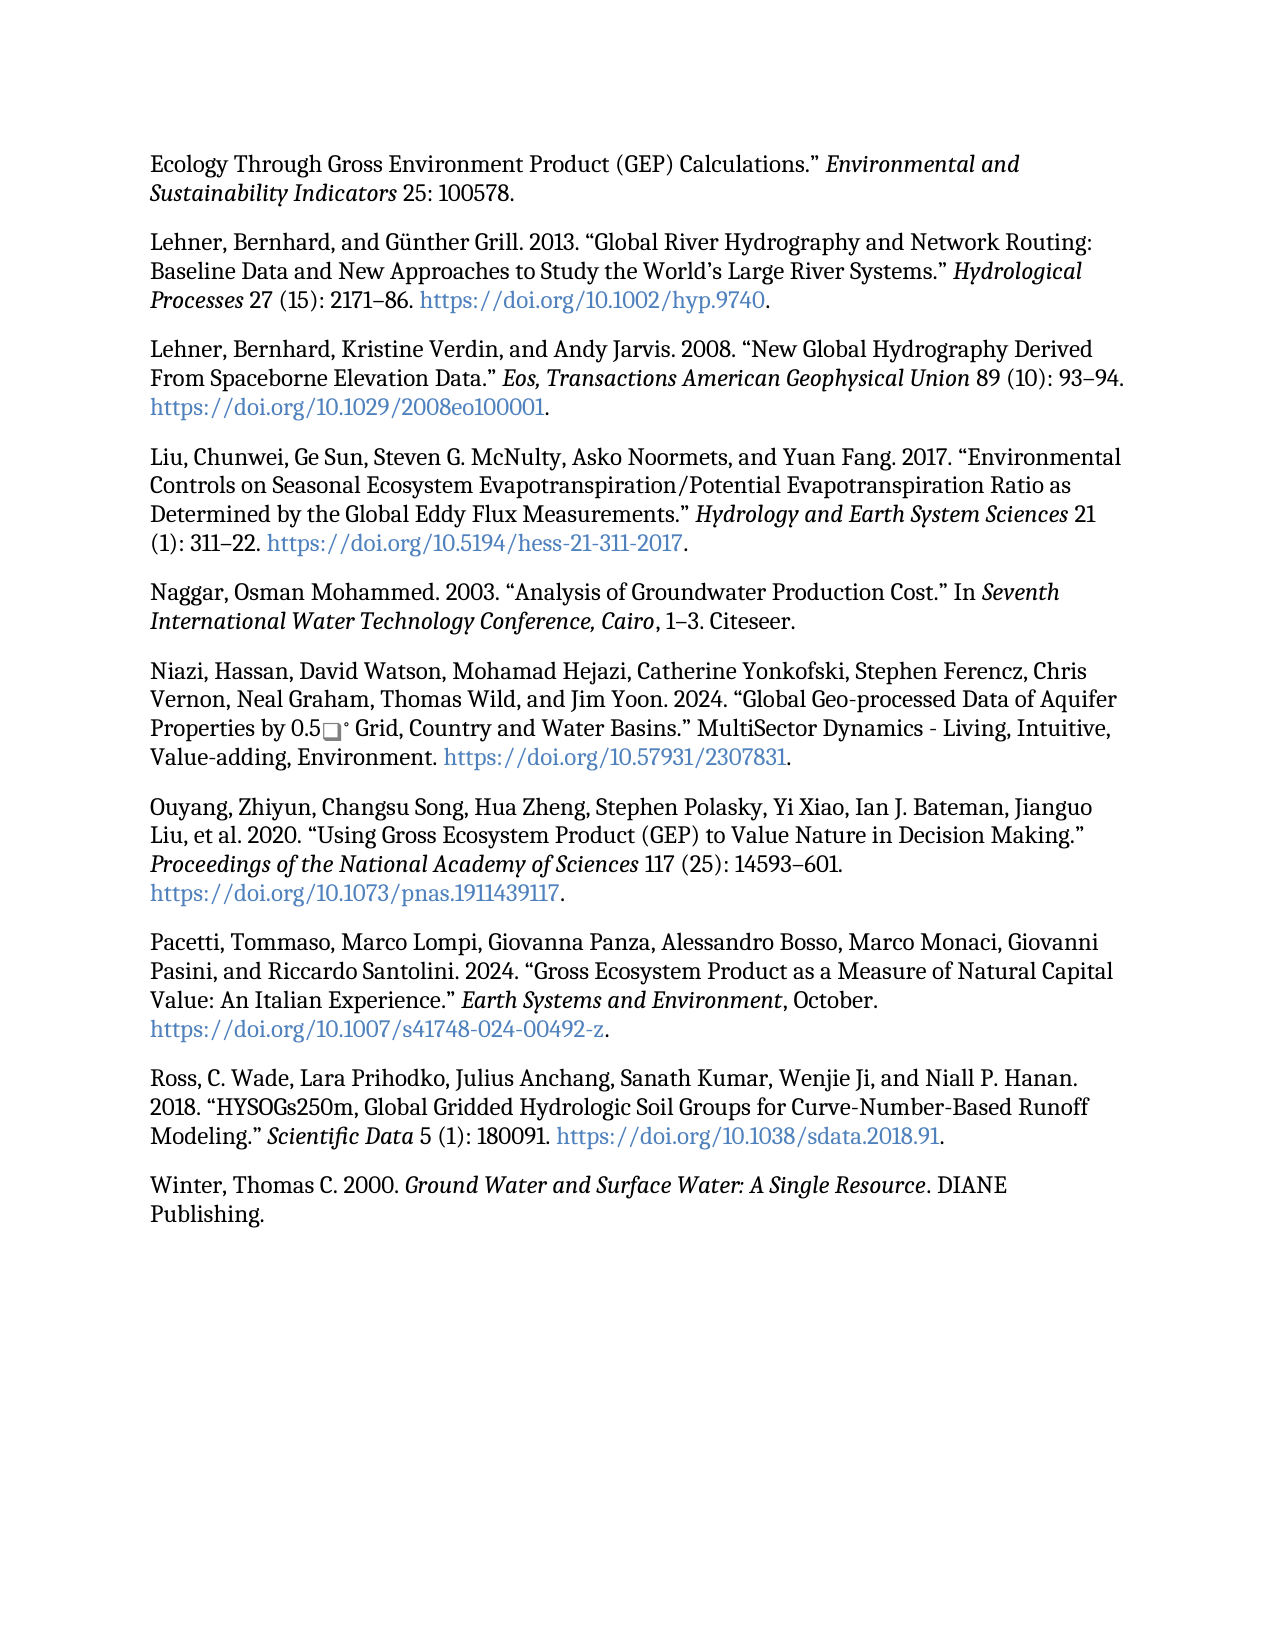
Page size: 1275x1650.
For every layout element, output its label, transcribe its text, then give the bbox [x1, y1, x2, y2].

text Pacetti, Tommaso, Marco Lompi, Giovanna Panza, Alessandro Bosso, Marco Monaci, Giovanni Pasini, and Riccardo Santolini. 2024. “Gross Ecosystem Product as a Measure of Natural Capital Value: An Italian Experience.” Earth Systems and Environment, October. https://doi.org/10.1007/s41748-024-00492-z. [150, 928, 1125, 1043]
text Winter, Thomas C. 2000. Ground Water and Surface Water: A Single Resource. DIANE Publishing. [150, 1171, 1125, 1229]
text Ross, C. Wade, Lara Prihodko, Julius Anchang, Sanath Kumar, Wenjie Ji, and Niall P. Hanan. 2018. “HYSOGs250m, Global Gridded Hydrologic Soil Groups for Curve-Number-Based Runoff Modeling.” Scientific Data 5 (1): 180091. https://doi.org/10.1038/sdata.2018.91. [150, 1064, 1125, 1150]
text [150, 150, 1125, 207]
text Naggar, Osman Mohammed. 2003. “Analysis of Groundwater Production Cost.” In Seventh International Water Technology Conference, Cairo, 1–3. Citeseer. [150, 578, 1125, 636]
text Liu, Chunwei, Ge Sun, Steven G. McNulty, Asko Noormets, and Yuan Fang. 2017. “Environmental Controls on Seasonal Ecosystem Evapotranspiration/Potential Evapotranspiration Ratio as Determined by the Global Eddy Flux Measurements.” Hydrology and Earth System Sciences 21 (1): 311–22. https://doi.org/10.5194/hess-21-311-2017. [150, 442, 1125, 557]
text Niazi, Hassan, David Watson, Mohamad Hejazi, Catherine Yonkofski, Stephen Ferencz, Chris Vernon, Neal Graham, Thomas Wild, and Jim Yoon. 2024. “Global Geo-processed Data of Aquifer Properties by 0.5 Grid, Country and Water Basins.” MultiSector Dynamics - Living, Intuitive, Value-adding, Environment. https://doi.org/10.57931/2307831. [150, 657, 1125, 772]
text Lehner, Bernhard, Kristine Verdin, and Andy Jarvis. 2008. “New Global Hydrography Derived From Spaceborne Elevation Data.” Eos, Transactions American Geophysical Union 89 (10): 93–94. https://doi.org/10.1029/2008eo100001. [150, 335, 1125, 422]
text Lehner, Bernhard, and Günther Grill. 2013. “Global River Hydrography and Network Routing: Baseline Data and New Approaches to Study the World’s Large River Systems.” Hydrological Processes 27 (15): 2171–86. https://doi.org/10.1002/hyp.9740. [150, 228, 1125, 314]
text Ouyang, Zhiyun, Changsu Song, Hua Zheng, Stephen Polasky, Yi Xiao, Ian J. Bateman, Jianguo Liu, et al. 2020. “Using Gross Ecosystem Product (GEP) to Value Nature in Decision Making.” Proceedings of the National Academy of Sciences 117 (25): 14593–601. https://doi.org/10.1073/pnas.1911439117. [150, 792, 1125, 907]
